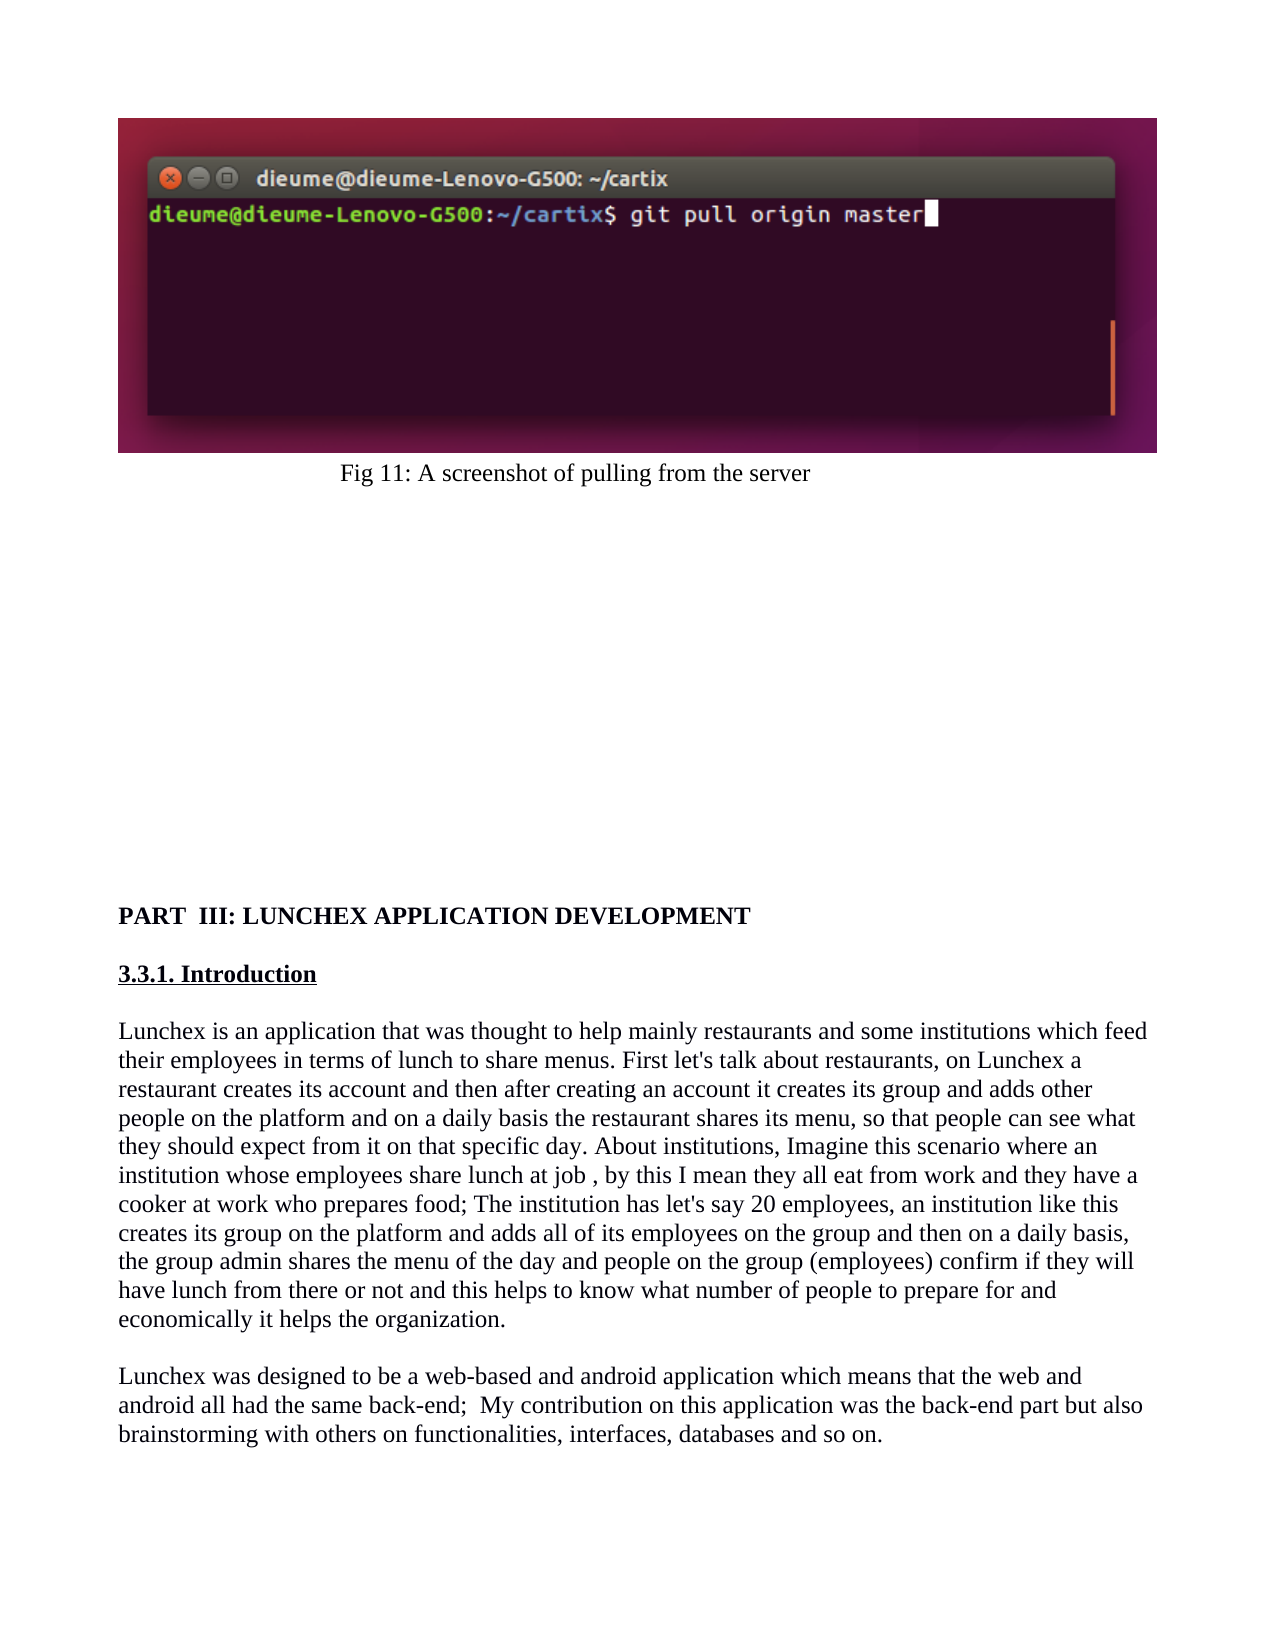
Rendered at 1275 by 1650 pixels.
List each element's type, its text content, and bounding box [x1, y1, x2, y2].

text 3.3.1. Introduction [118, 959, 1157, 988]
text Lunchex was designed to be a web-based and android application which means that the web and android all had the same back-end; My contribution on this application was the back-end part but also brainstorming with others on functionalities, interfaces, databases and so on. [118, 1361, 1157, 1448]
text PART III: LUNCHEX APPLICATION DEVELOPMENT [118, 901, 1157, 930]
picture [118, 118, 1157, 453]
text Fig 11: A screenshot of pulling from the server [118, 453, 1157, 487]
text Lunchex is an application that was thought to help mainly restaurants and some institutions which feed their employees in terms of lunch to share menus. First let's talk about restaurants, on Lunchex a restaurant creates its account and then after creating an account it creates its group and adds other people on the platform and on a daily basis the restaurant shares its menu, so that people can see what they should expect from it on that specific day. About institutions, Imagine this scenario where an institution whose employees share lunch at job , by this I mean they all eat from work and they have a cooker at work who prepares food; The institution has let's say 20 employees, an institution like this creates its group on the platform and adds all of its employees on the group and then on a daily basis, the group admin shares the menu of the day and people on the group (employees) confirm if they will have lunch from there or not and this helps to know what number of people to prepare for and economically it helps the organization. [118, 1016, 1157, 1333]
